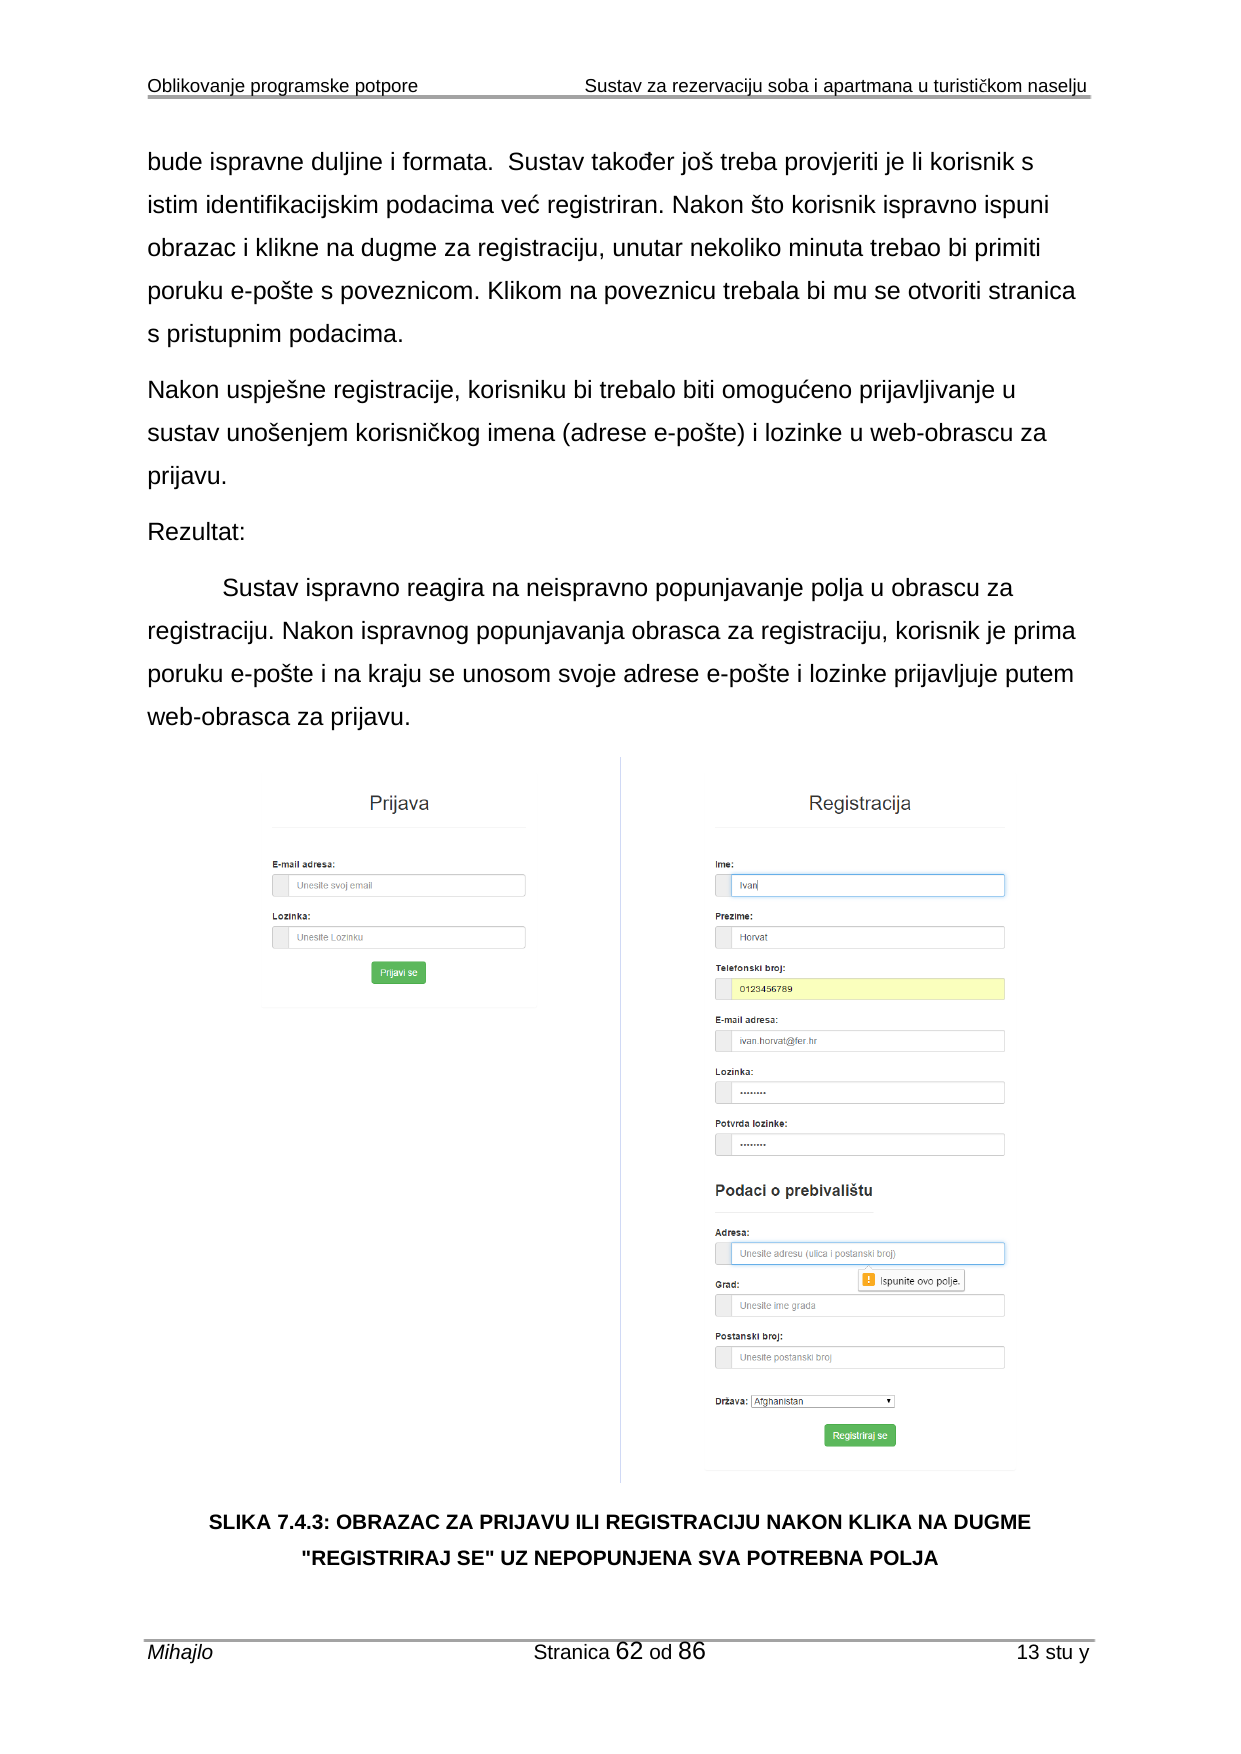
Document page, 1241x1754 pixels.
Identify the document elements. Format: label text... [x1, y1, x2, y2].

text Sustav ispravno reagira na neispravno popunjavanje polja u obrascu za registraciju. Nakon ispravnog popunjavanja obrasca za registraciju, korisnik je prima poruku e-pošte i na kraju se unosom svoje adrese e-pošte i lozinke prijavljuje putem web-obrasca za prijavu. [147, 573, 1093, 731]
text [147, 147, 1093, 348]
picture [147, 95, 1092, 99]
picture [178, 757, 1062, 1483]
text Slika 7.4.3: Obrazac za prijavu ili registraciju nakon klika na dugme "registriraj se" uz nepopunjena sva potrebna polja [147, 1509, 1093, 1569]
text Nakon uspješne registracije, korisniku bi trebalo biti omogućeno prijavljivanje u sustav unošenjem korisničkog imena (adrese e-pošte) i lozinke u web-obrascu za prijavu. [147, 375, 1093, 490]
text Rezultat: [147, 517, 1093, 546]
